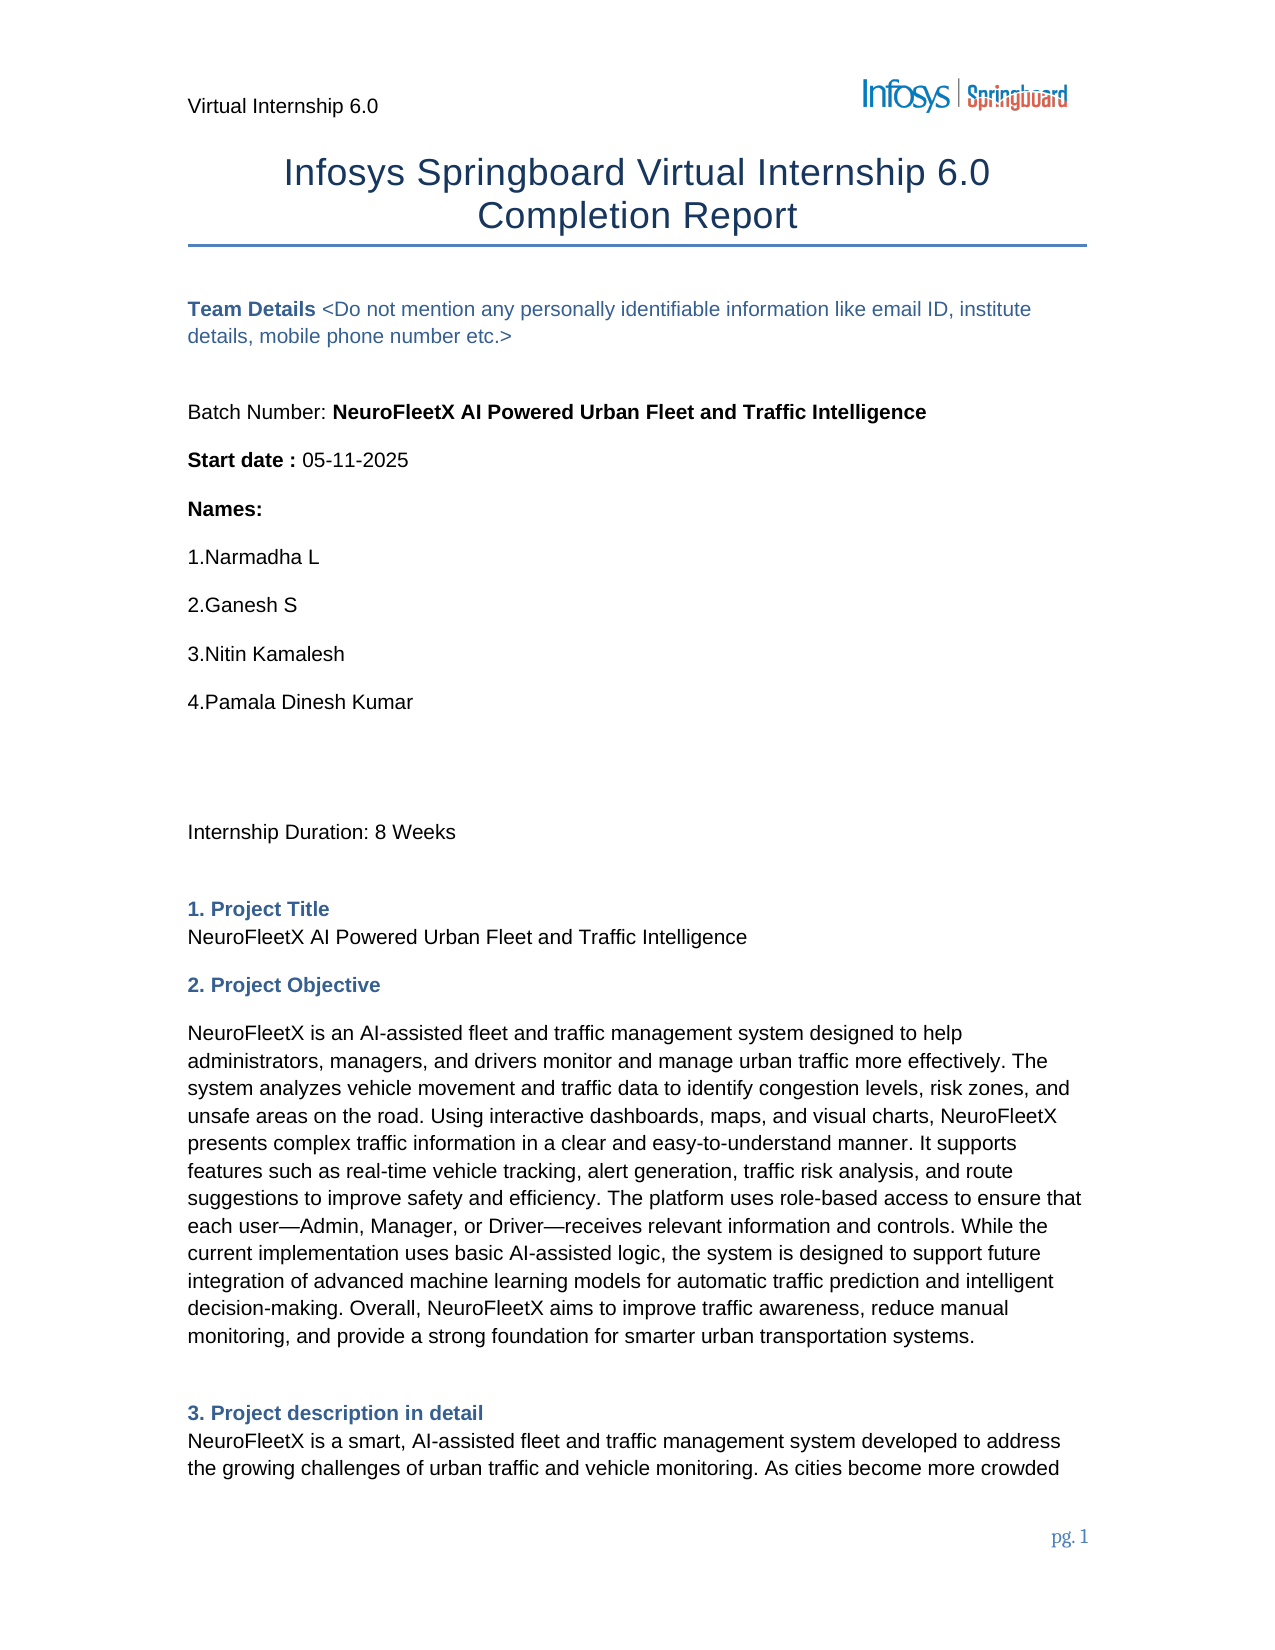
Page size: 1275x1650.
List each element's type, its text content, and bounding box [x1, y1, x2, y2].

text Batch Number: NeuroFleetX AI Powered Urban Fleet and Traffic Intelligence [187, 400, 1087, 424]
subtitle 1. Project Title [187, 897, 1087, 921]
subtitle Team Details <Do not mention any personally identifiable information like email ID, institute details, mobile phone number etc.> [187, 297, 1087, 348]
text 2.Ganesh S [187, 593, 1087, 617]
text Names: [187, 497, 1087, 521]
title Infosys Springboard Virtual Internship 6.0 Completion Report [187, 150, 1087, 247]
text NeuroFleetX is an AI-assisted fleet and traffic management system designed to help administrators, managers, and drivers monitor and manage urban traffic more effectively. The system analyzes vehicle movement and traffic data to identify congestion levels, risk zones, and unsafe areas on the road. Using interactive dashboards, maps, and visual charts, NeuroFleetX presents complex traffic information in a clear and easy-to-understand manner. It supports features such as real-time vehicle tracking, alert generation, traffic risk analysis, and route suggestions to improve safety and efficiency. The platform uses role-based access to ensure that each user—Admin, Manager, or Driver—receives relevant information and controls. While the current implementation uses basic AI-assisted logic, the system is designed to support future integration of advanced machine learning models for automatic traffic prediction and intelligent decision-making. Overall, NeuroFleetX aims to improve traffic awareness, reduce manual monitoring, and provide a strong foundation for smarter urban transportation systems. [187, 1021, 1087, 1348]
text NeuroFleetX AI Powered Urban Fleet and Traffic Intelligence [187, 924, 1087, 948]
text Start date : 05-11-2025 [187, 448, 1087, 472]
subtitle 3. Project description in detail [187, 1401, 1087, 1425]
text 3.Nitin Kamalesh [187, 642, 1087, 666]
text 1.Narmadha L [187, 545, 1087, 569]
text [187, 1429, 1087, 1480]
text 4.Pamala Dinesh Kumar [187, 690, 1087, 714]
picture [846, 75, 1084, 114]
text 2. Project Objective [187, 973, 1087, 997]
text Internship Duration: 8 Weeks [187, 819, 1087, 843]
